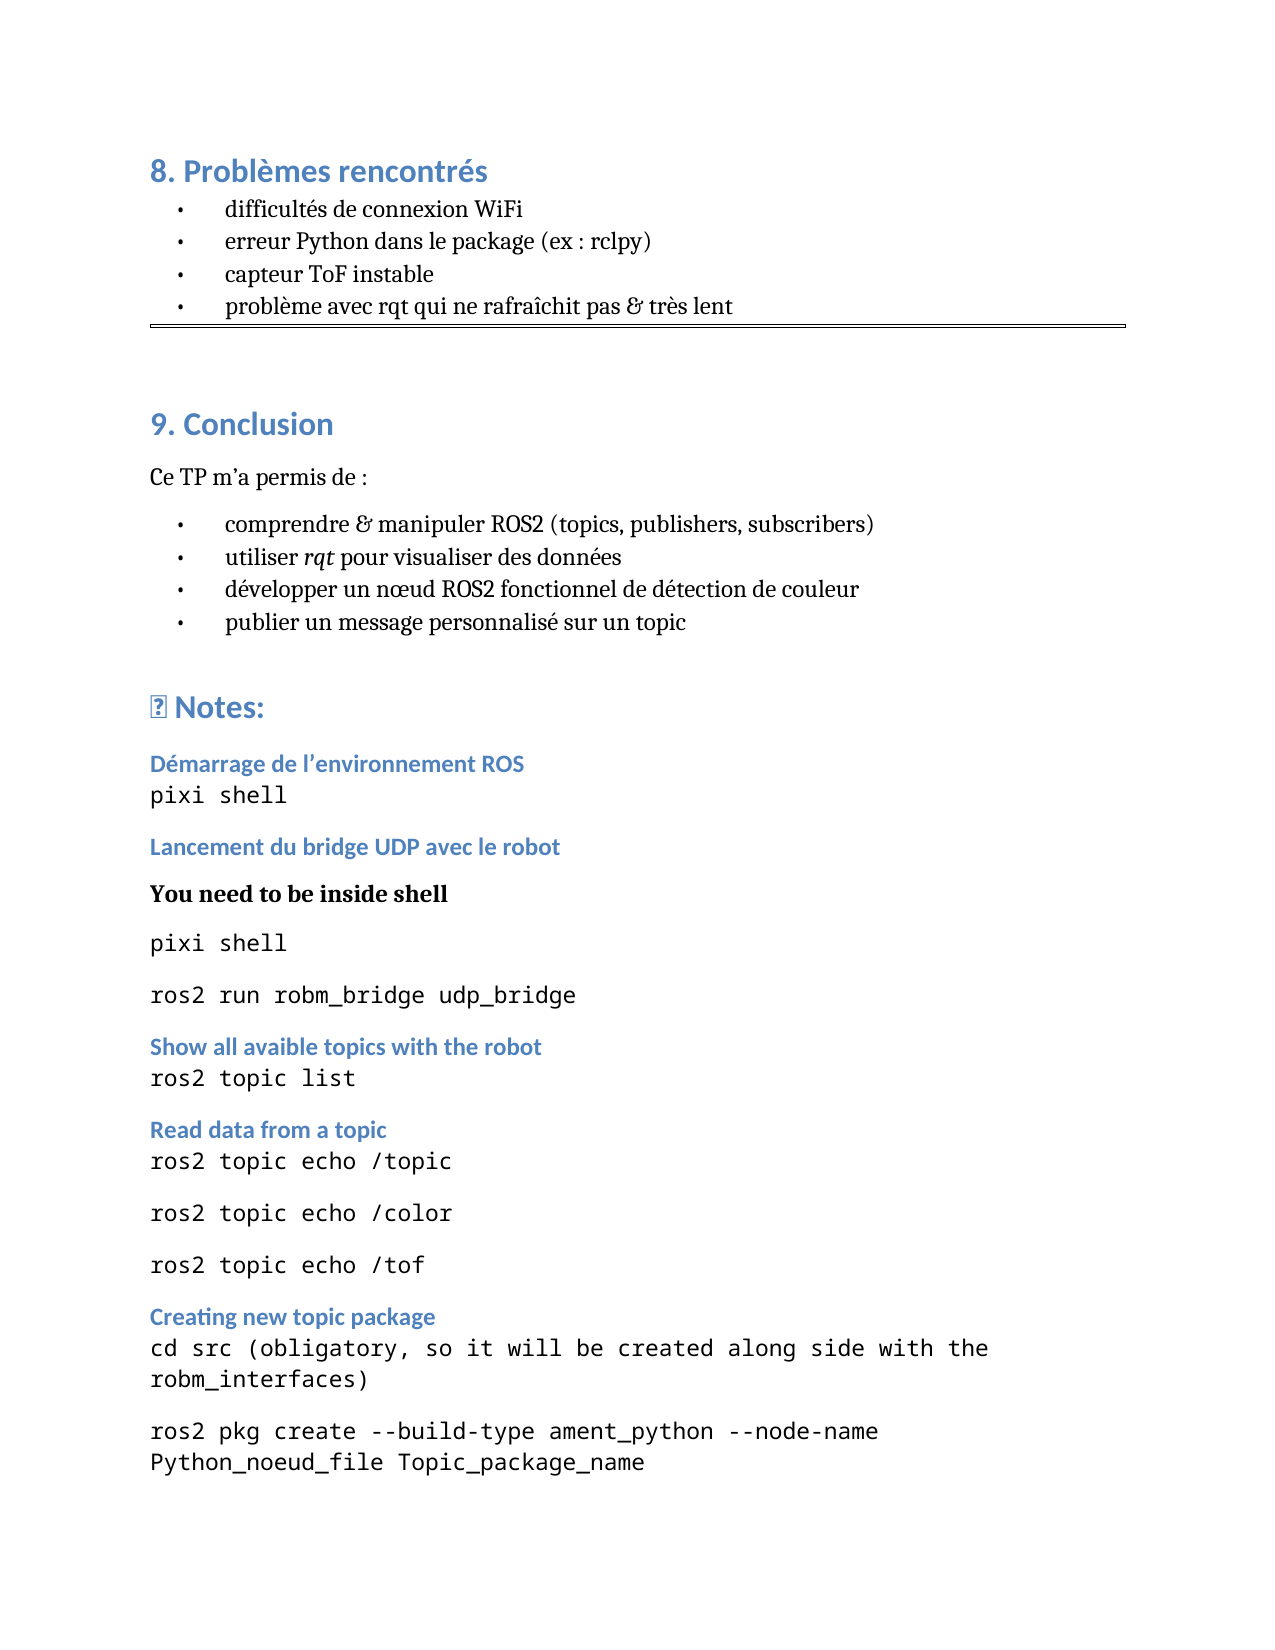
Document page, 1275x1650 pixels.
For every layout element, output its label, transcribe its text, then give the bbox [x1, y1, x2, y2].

list difficultés de connexion WiFi [175, 194, 1125, 223]
subtitle Read data from a topic [150, 1114, 1125, 1145]
subtitle Lancement du bridge UDP avec le robot [150, 831, 1125, 861]
subtitle Démarrage de l’environnement ROS [150, 748, 1125, 778]
subtitle 8. Problèmes rencontrés [150, 150, 1125, 191]
subtitle Creating new topic package [150, 1301, 1125, 1331]
text Ce TP m’a permis de : [150, 463, 1125, 491]
text ros2 topic list [150, 1062, 1125, 1093]
list capteur ToF instable [175, 259, 1125, 288]
text pixi shell [150, 927, 1125, 959]
text ros2 topic echo /tof [150, 1249, 1125, 1280]
subtitle 9. Conclusion [150, 403, 1125, 444]
subtitle Show all avaible topics with the robot [150, 1032, 1125, 1062]
list erreur Python dans le package (ex : rclpy) [175, 227, 1125, 256]
text pixi shell [150, 778, 1125, 810]
text cd src (obligatory, so it will be created along side with the robm_interfaces) [150, 1331, 1125, 1394]
text You need to be inside shell [150, 880, 1125, 909]
text ros2 topic echo /color [150, 1197, 1125, 1228]
list problème avec rqt qui ne rafraîchit pas & très lent [175, 292, 1125, 321]
text ros2 topic echo /topic [150, 1145, 1125, 1176]
list comprendre & manipuler ROS2 (topics, publishers, subscribers) [175, 510, 1125, 539]
list publier un message personnalisé sur un topic [175, 608, 1125, 636]
list utiliser rqt pour visualiser des données [175, 543, 1125, 571]
subtitle 📝 Notes: [150, 686, 1125, 727]
text ros2 run robm_bridge udp_bridge [150, 979, 1125, 1011]
text ros2 pkg create --build-type ament_python --node-name Python_noeud_file Topic_package_name [150, 1415, 1125, 1477]
list développer un nœud ROS2 fonctionnel de détection de couleur [175, 575, 1125, 604]
